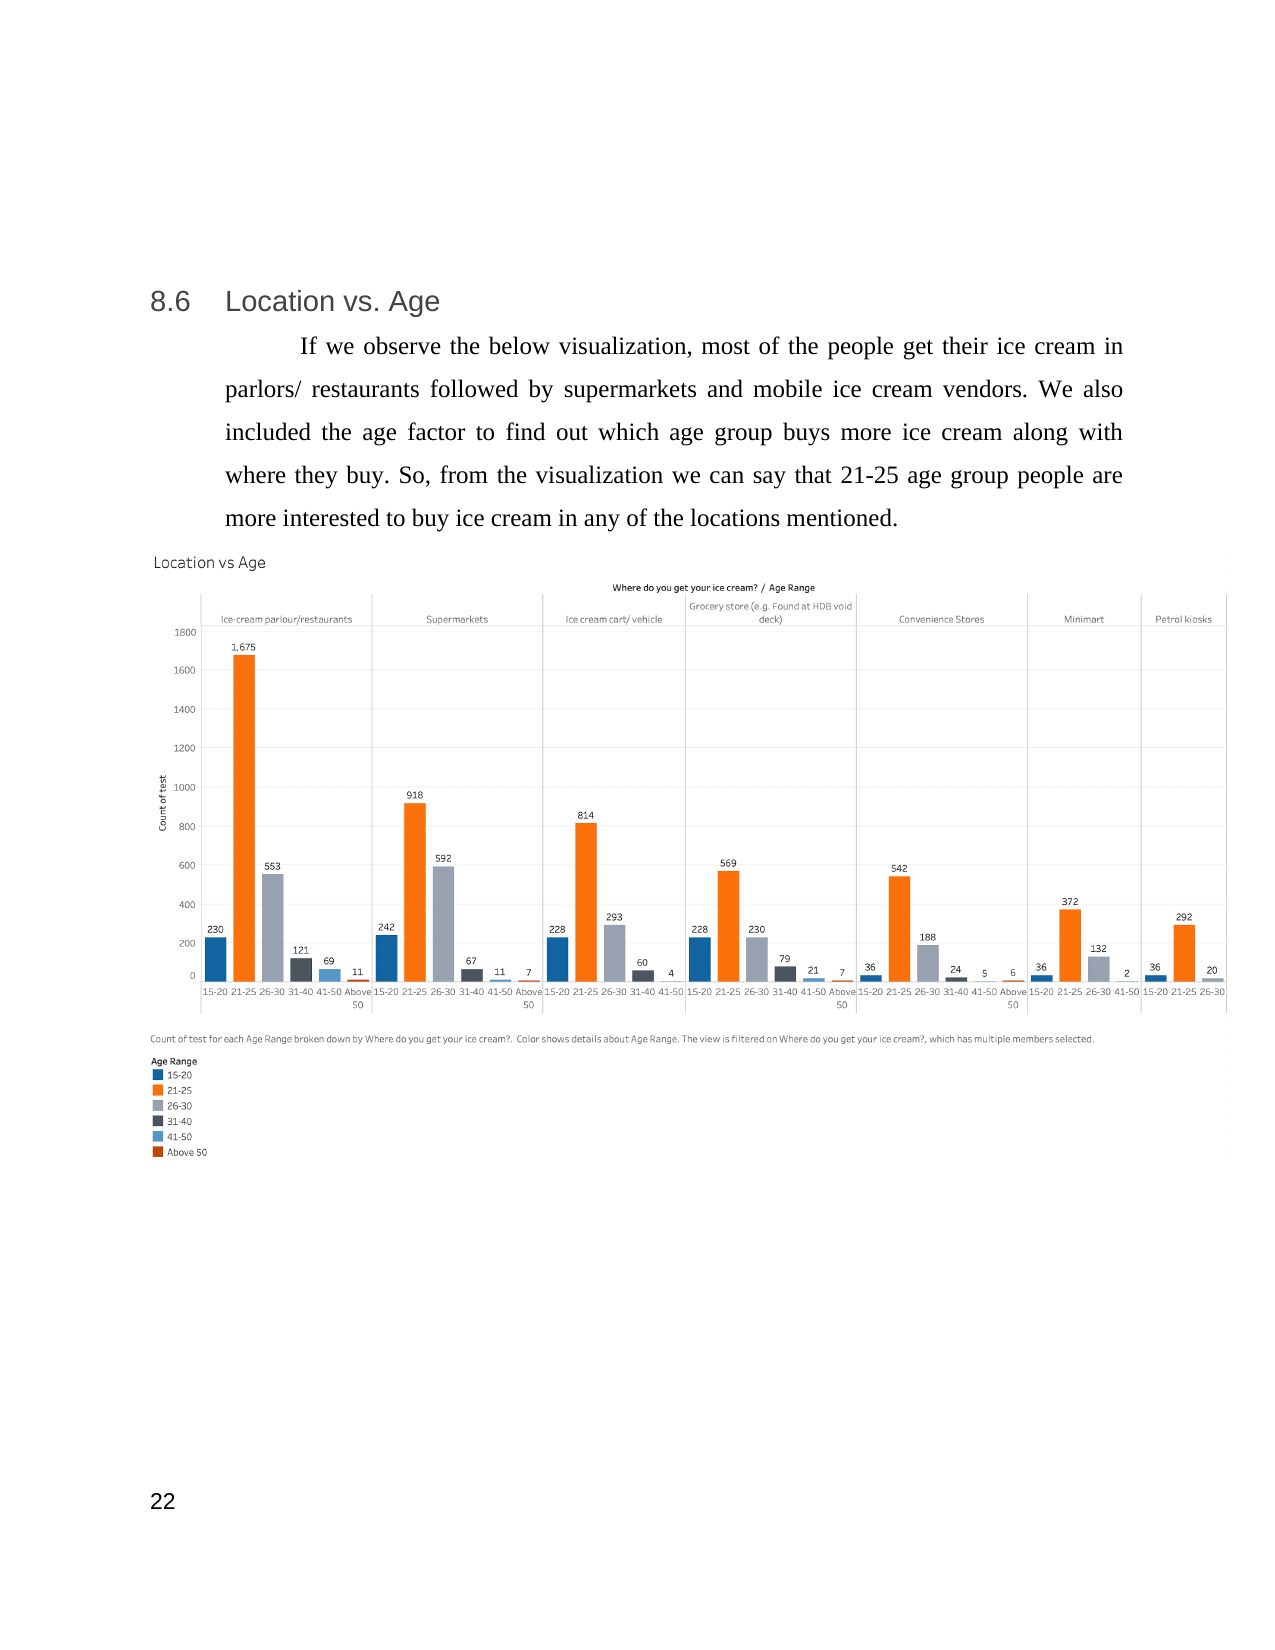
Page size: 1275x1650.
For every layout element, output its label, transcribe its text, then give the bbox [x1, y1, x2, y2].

text If we observe the below visualization, most of the people get their ice cream in parlors/ restaurants followed by supermarkets and mobile ice cream vendors. We also included the age factor to find out which age group buys more ice cream along with where they buy. So, from the visualization we can say that 21-25 age group people are more interested to buy ice cream in any of the locations mentioned. [225, 331, 1125, 532]
subtitle 8.6 Location vs. Age [150, 284, 1125, 317]
picture [150, 546, 1228, 1160]
